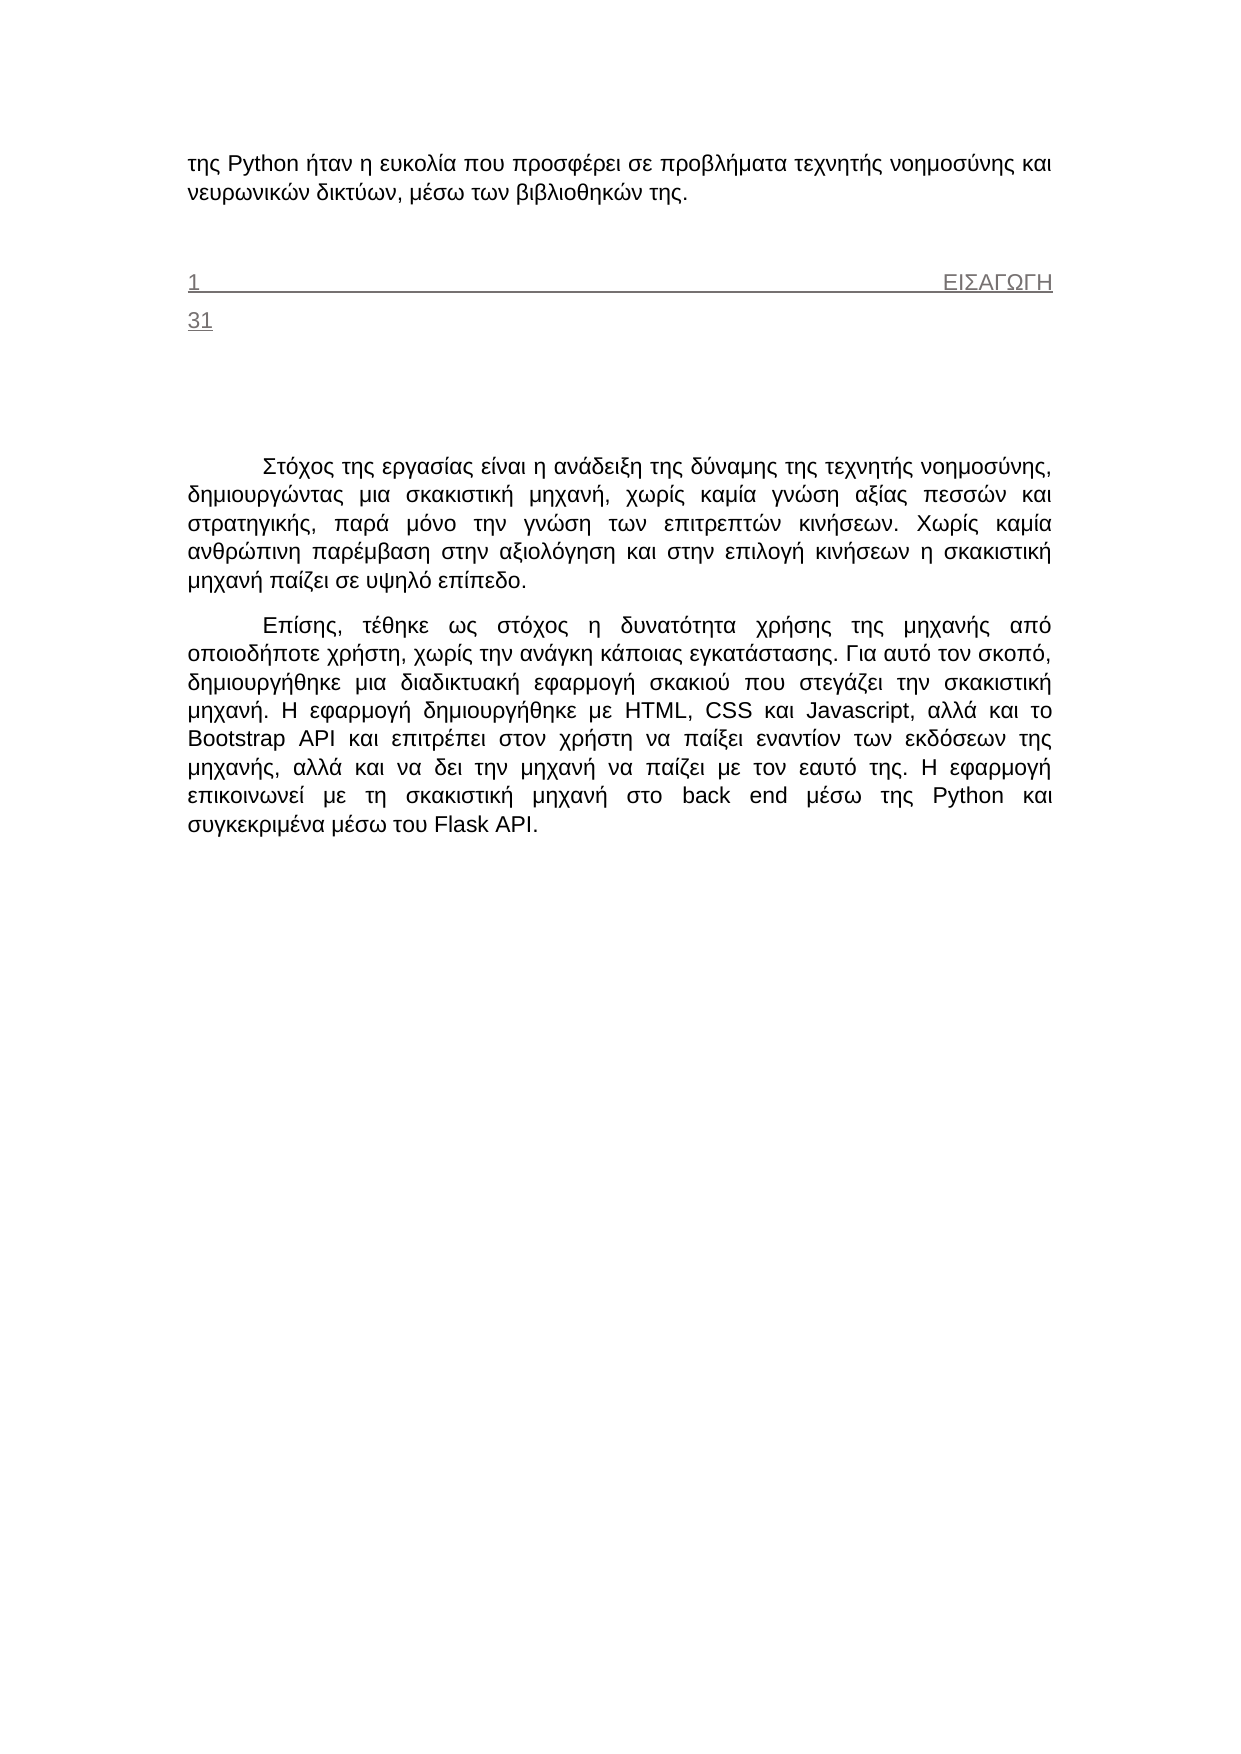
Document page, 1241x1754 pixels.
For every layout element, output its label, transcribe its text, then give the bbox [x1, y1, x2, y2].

text Στόχος της εργασίας είναι η ανάδειξη της δύναμης της τεχνητής νοημοσύνης, δημιουργώντας μια σκακιστική μηχανή, χωρίς καμία γνώση αξίας πεσσών και στρατηγικής, παρά μόνο την γνώση των επιτρεπτών κινήσεων. Χωρίς καμία ανθρώπινη παρέμβαση στην αξιολόγηση και στην επιλογή κινήσεων η σκακιστική μηχανή παίζει σε υψηλό επίπεδο. [187, 453, 1053, 593]
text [187, 150, 1053, 205]
text 1 ΕΙΣΑΓΩΓΗ 31 [187, 269, 1053, 291]
text 1 ΕΙΣΑΓΩΓΗ 31 [187, 292, 1053, 343]
text Επίσης, τέθηκε ως στόχος η δυνατότητα χρήσης της μηχανής από οποιοδήποτε χρήστη, χωρίς την ανάγκη κάποιας εγκατάστασης. Για αυτό τον σκοπό, δημιουργήθηκε μια διαδικτυακή εφαρμογή σκακιού που στεγάζει την σκακιστική μηχανή. Η εφαρμογή δημιουργήθηκε με HTML, CSS και Javascript, αλλά και το Bootstrap API και επιτρέπει στον χρήστη να παίξει εναντίον των εκδόσεων της μηχανής, αλλά και να δει την μηχανή να παίζει με τον εαυτό της. Η εφαρμογή επικοινωνεί με τη σκακιστική μηχανή στο back end μέσω της Python και συγκεκριμένα μέσω του Flask API. [187, 612, 1053, 837]
